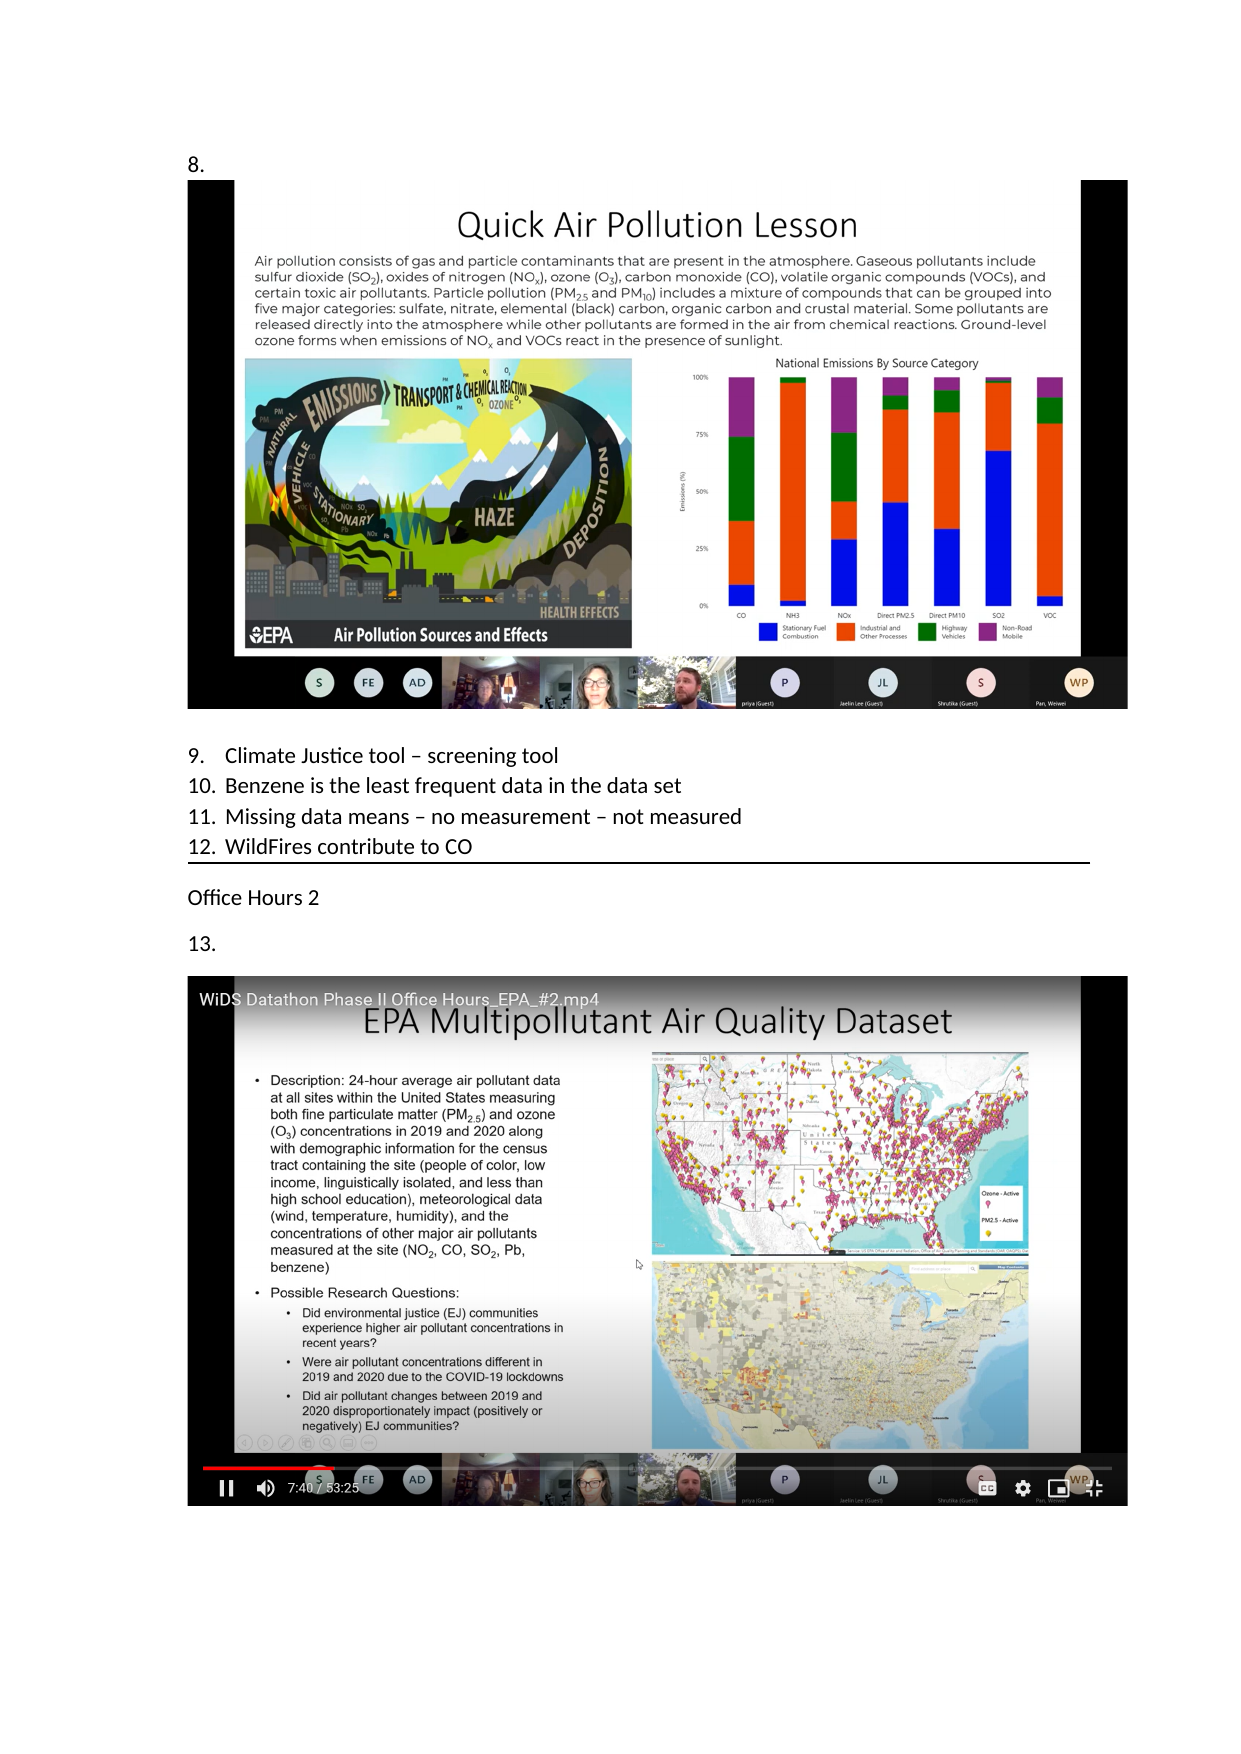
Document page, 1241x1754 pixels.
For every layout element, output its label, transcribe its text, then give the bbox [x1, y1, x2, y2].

list Benzene is the least frequent data in the data set [187, 772, 1090, 800]
picture [187, 976, 1128, 1506]
list WildFires contribute to CO [187, 832, 1090, 864]
picture [187, 180, 1128, 709]
text Office Hours 2 [187, 883, 1090, 911]
list Missing data means – no measurement – not measured [187, 802, 1090, 830]
list Climate Justice tool – screening tool [187, 741, 1090, 769]
